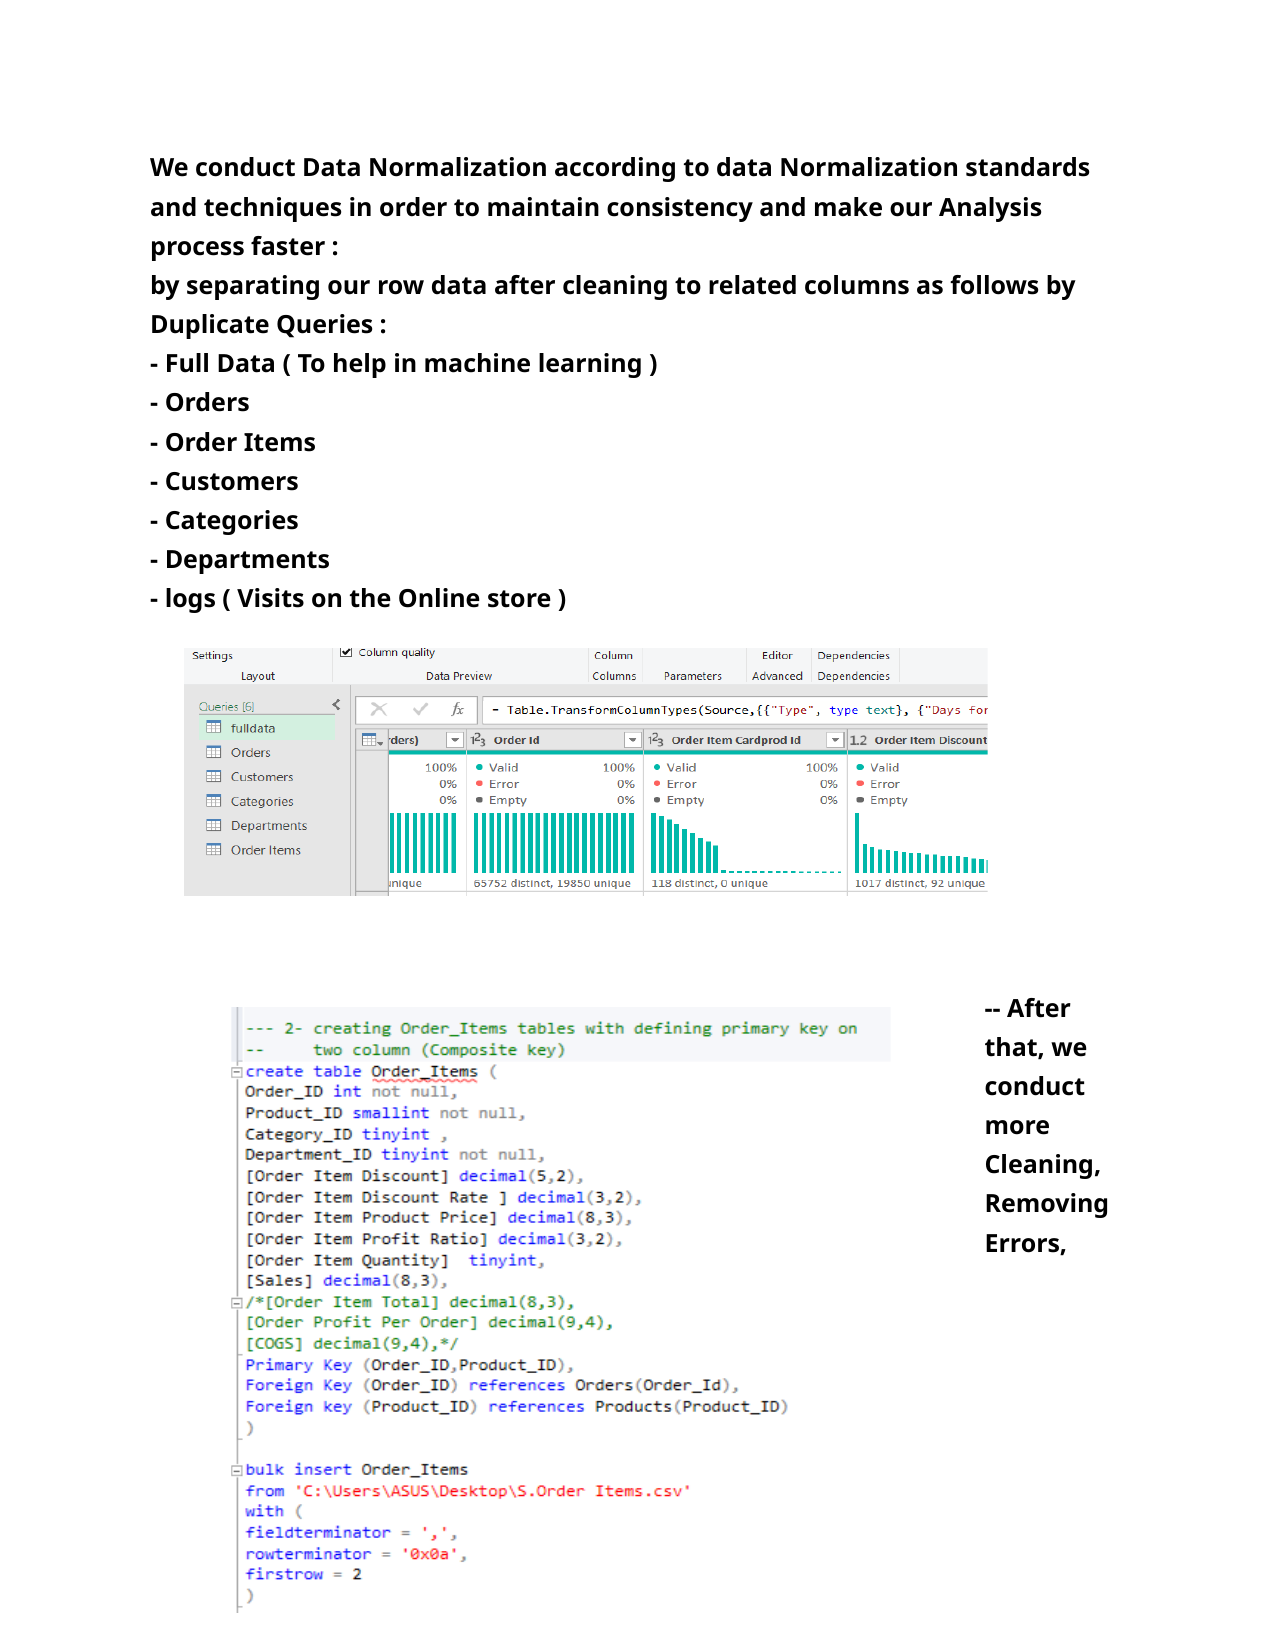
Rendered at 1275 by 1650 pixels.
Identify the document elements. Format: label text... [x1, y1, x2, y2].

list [225, 951, 1125, 1259]
picture [231, 1007, 891, 1613]
picture [184, 648, 988, 896]
